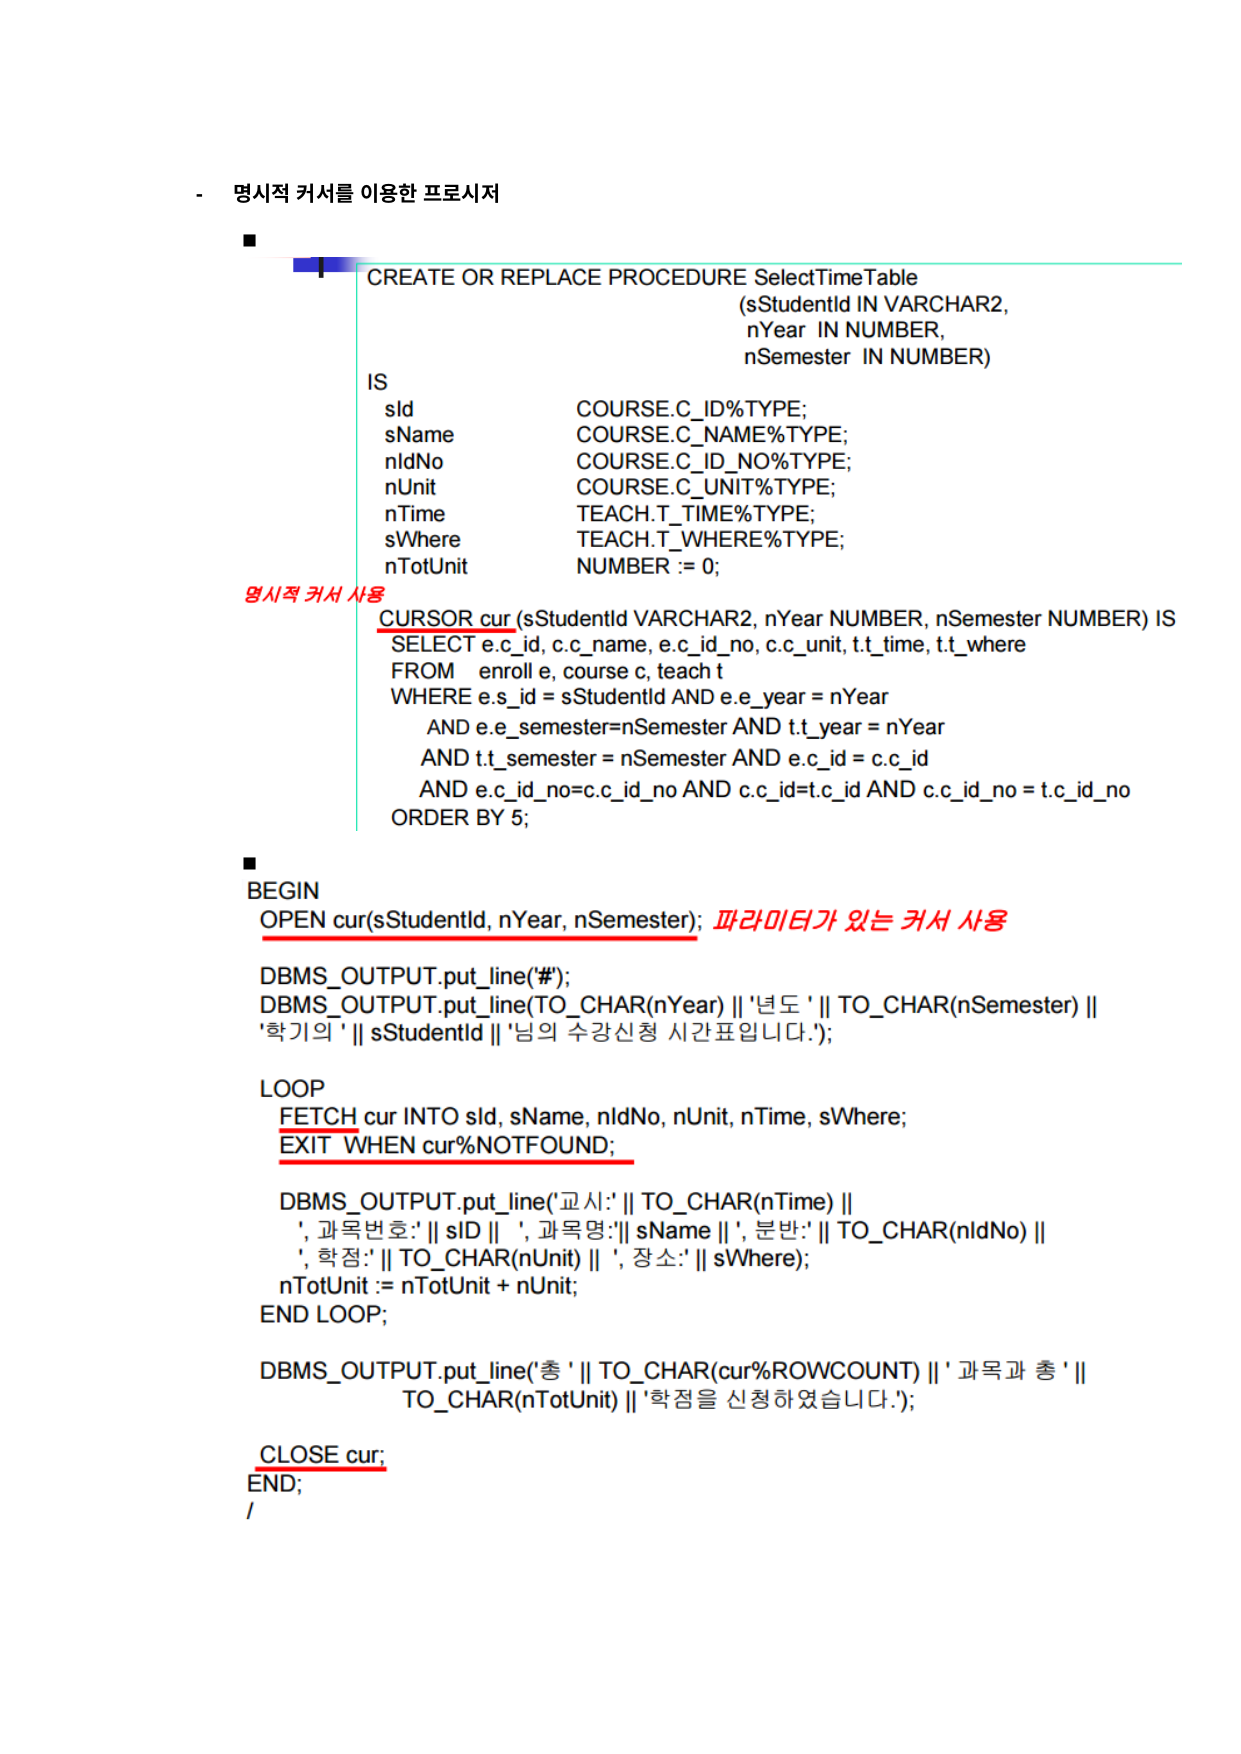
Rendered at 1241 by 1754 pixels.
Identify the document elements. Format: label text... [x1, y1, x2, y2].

picture [241, 879, 1103, 1523]
list 명시적 커서를 이용한 프로시저 [196, 177, 1090, 207]
picture [241, 257, 1182, 831]
